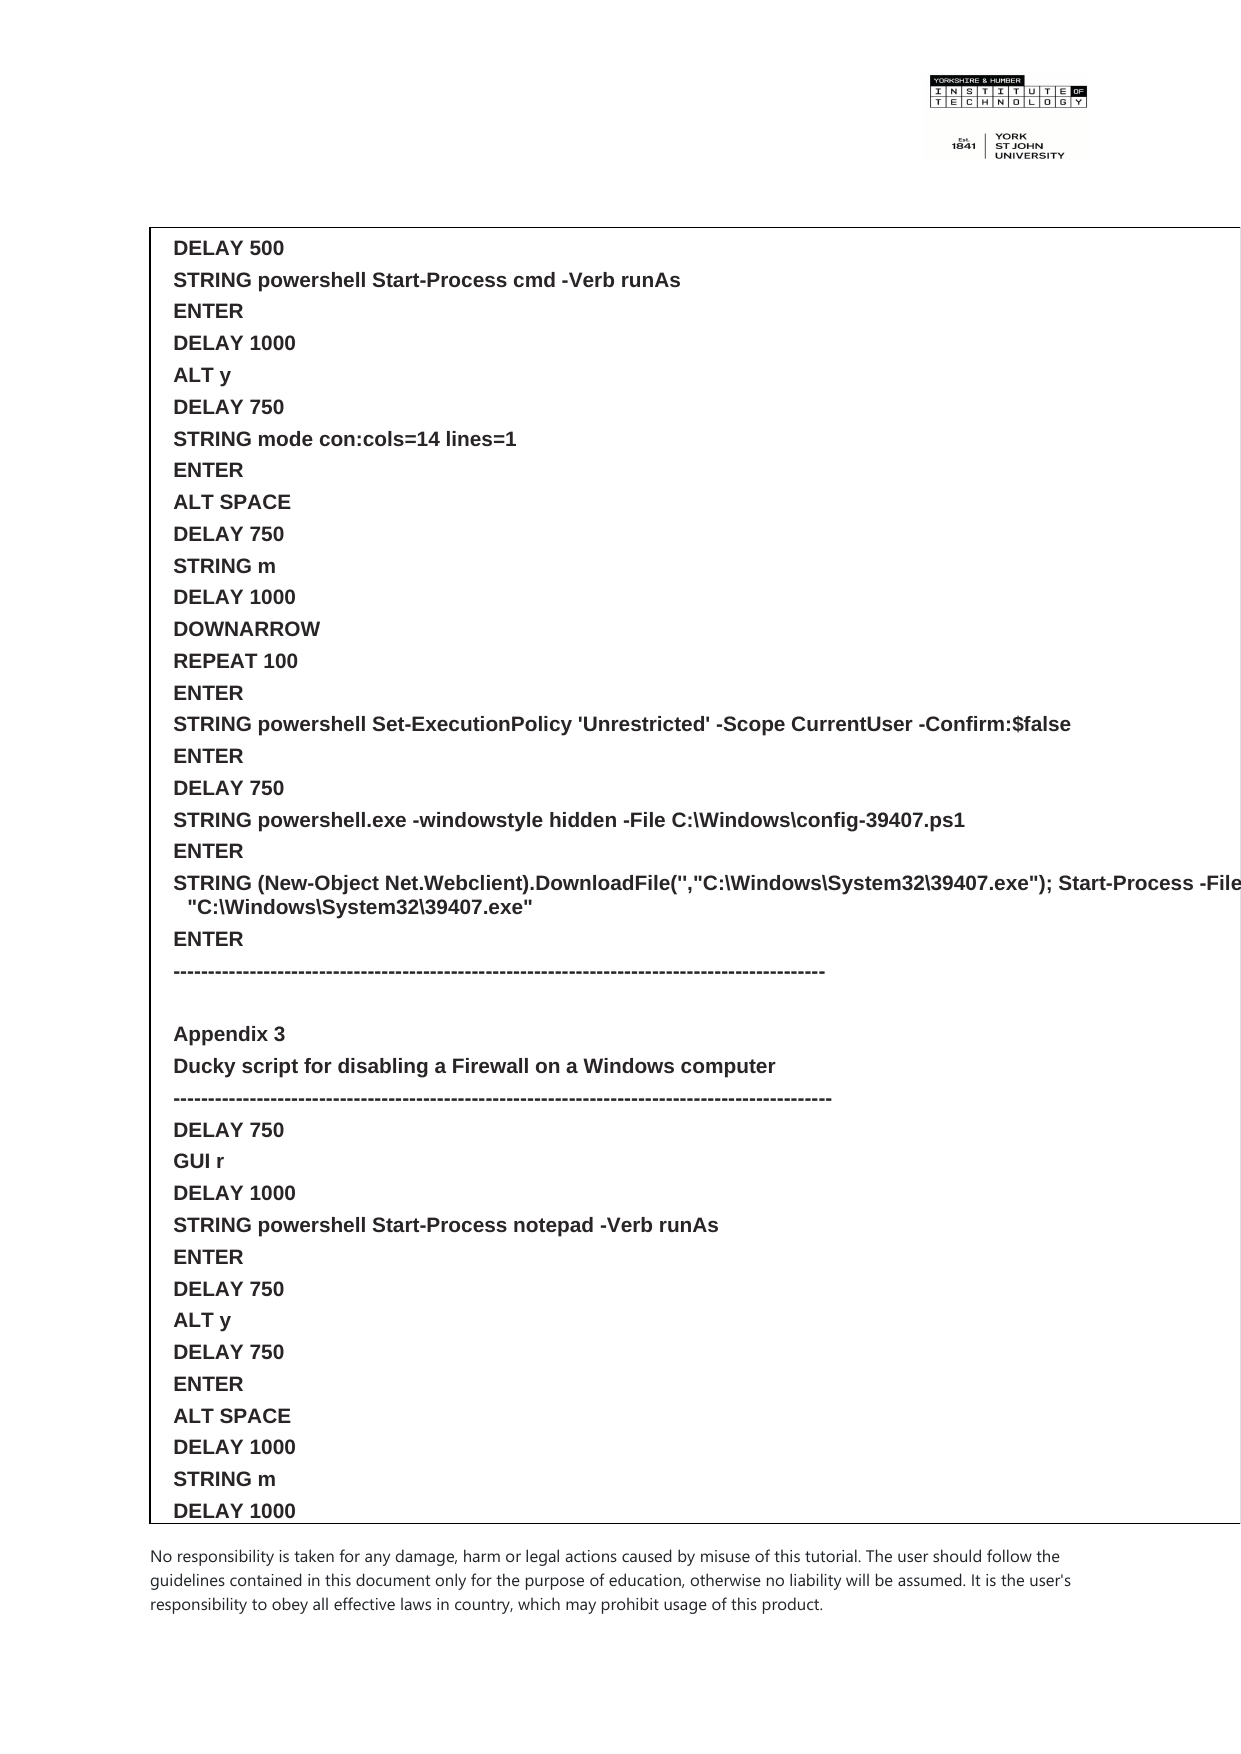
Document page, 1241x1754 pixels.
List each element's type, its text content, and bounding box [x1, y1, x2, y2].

picture [921, 73, 1091, 162]
